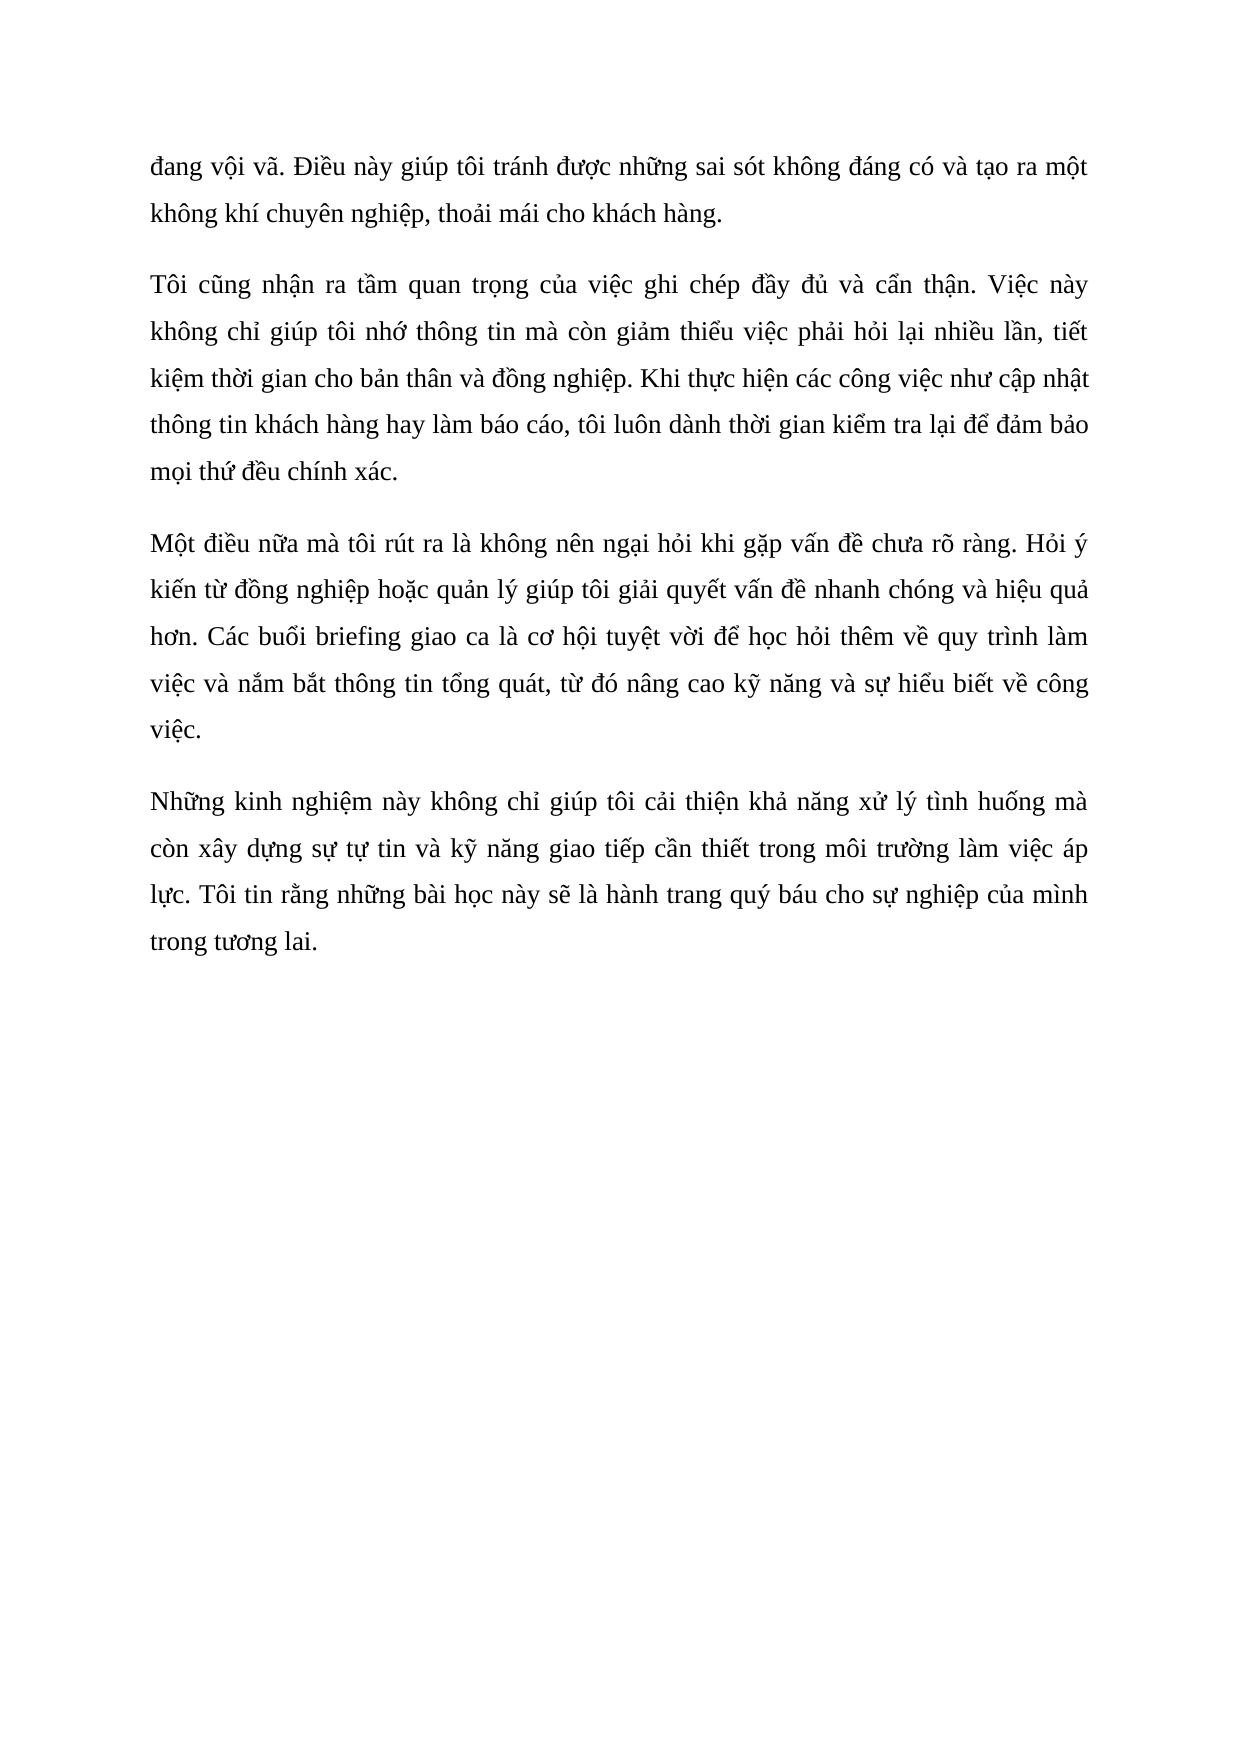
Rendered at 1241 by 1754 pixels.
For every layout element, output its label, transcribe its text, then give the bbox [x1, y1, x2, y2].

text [150, 150, 1090, 228]
text Tôi cũng nhận ra tầm quan trọng của việc ghi chép đầy đủ và cẩn thận. Việc này không chỉ giúp tôi nhớ thông tin mà còn giảm thiểu việc phải hỏi lại nhiều lần, tiết kiệm thời gian cho bản thân và đồng nghiệp. Khi thực hiện các công việc như cập nhật thông tin khách hàng hay làm báo cáo, tôi luôn dành thời gian kiểm tra lại để đảm bảo mọi thứ đều chính xác. [150, 268, 1090, 486]
text Một điều nữa mà tôi rút ra là không nên ngại hỏi khi gặp vấn đề chưa rõ ràng. Hỏi ý kiến từ đồng nghiệp hoặc quản lý giúp tôi giải quyết vấn đề nhanh chóng và hiệu quả hơn. Các buổi briefing giao ca là cơ hội tuyệt vời để học hỏi thêm về quy trình làm việc và nắm bắt thông tin tổng quát, từ đó nâng cao kỹ năng và sự hiểu biết về công việc. [150, 527, 1090, 744]
text Những kinh nghiệm này không chỉ giúp tôi cải thiện khả năng xử lý tình huống mà còn xây dựng sự tự tin và kỹ năng giao tiếp cần thiết trong môi trường làm việc áp lực. Tôi tin rằng những bài học này sẽ là hành trang quý báu cho sự nghiệp của mình trong tương lai. [150, 785, 1090, 956]
